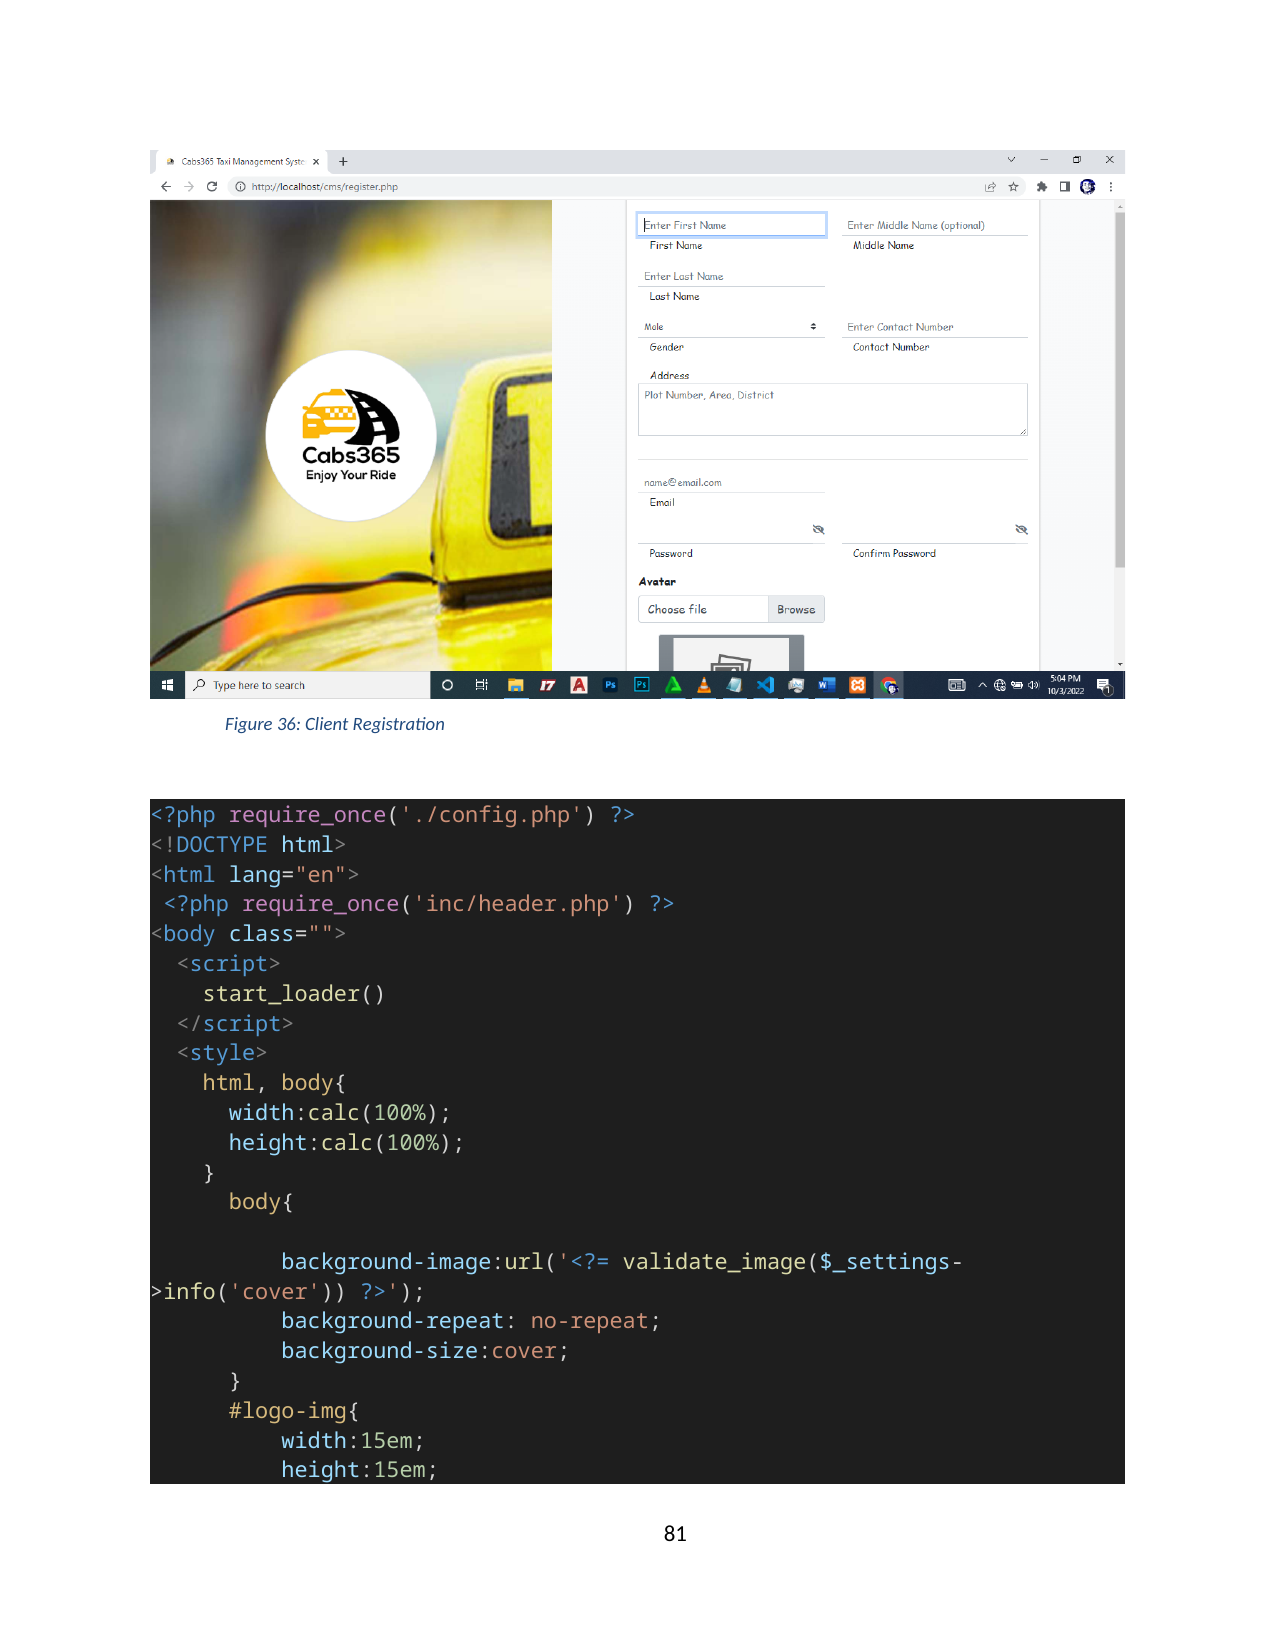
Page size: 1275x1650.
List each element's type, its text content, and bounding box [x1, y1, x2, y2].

text height:calc(100%); [150, 1127, 1125, 1156]
text height:15em; [150, 1454, 1125, 1484]
text width:calc(100%); [150, 1097, 1125, 1127]
text <script> [150, 948, 1125, 978]
text body{ [150, 1186, 1125, 1216]
text <?php require_once('inc/header.php') ?> [150, 888, 1125, 918]
text <style> [150, 1037, 1125, 1067]
text } [150, 1365, 1125, 1395]
text background-size:cover; [150, 1335, 1125, 1365]
text html, body{ [150, 1067, 1125, 1097]
text Figure 36: Client Registration [225, 712, 1125, 735]
text } [150, 1156, 1125, 1186]
text width:15em; [150, 1424, 1125, 1454]
text start_loader() [150, 978, 1125, 1007]
text #logo-img{ [150, 1395, 1125, 1424]
text <html lang="en"> [150, 858, 1125, 888]
text <body class=""> [150, 918, 1125, 948]
text background-repeat: no-repeat; [150, 1305, 1125, 1335]
text <?php require_once('./config.php') ?> [150, 799, 1125, 829]
text <!DOCTYPE html> [150, 829, 1125, 858]
text background-image:url('<?= validate_image($_settings->info('cover')) ?>'); [150, 1246, 1125, 1305]
picture [150, 150, 1125, 699]
text </script> [150, 1007, 1125, 1037]
